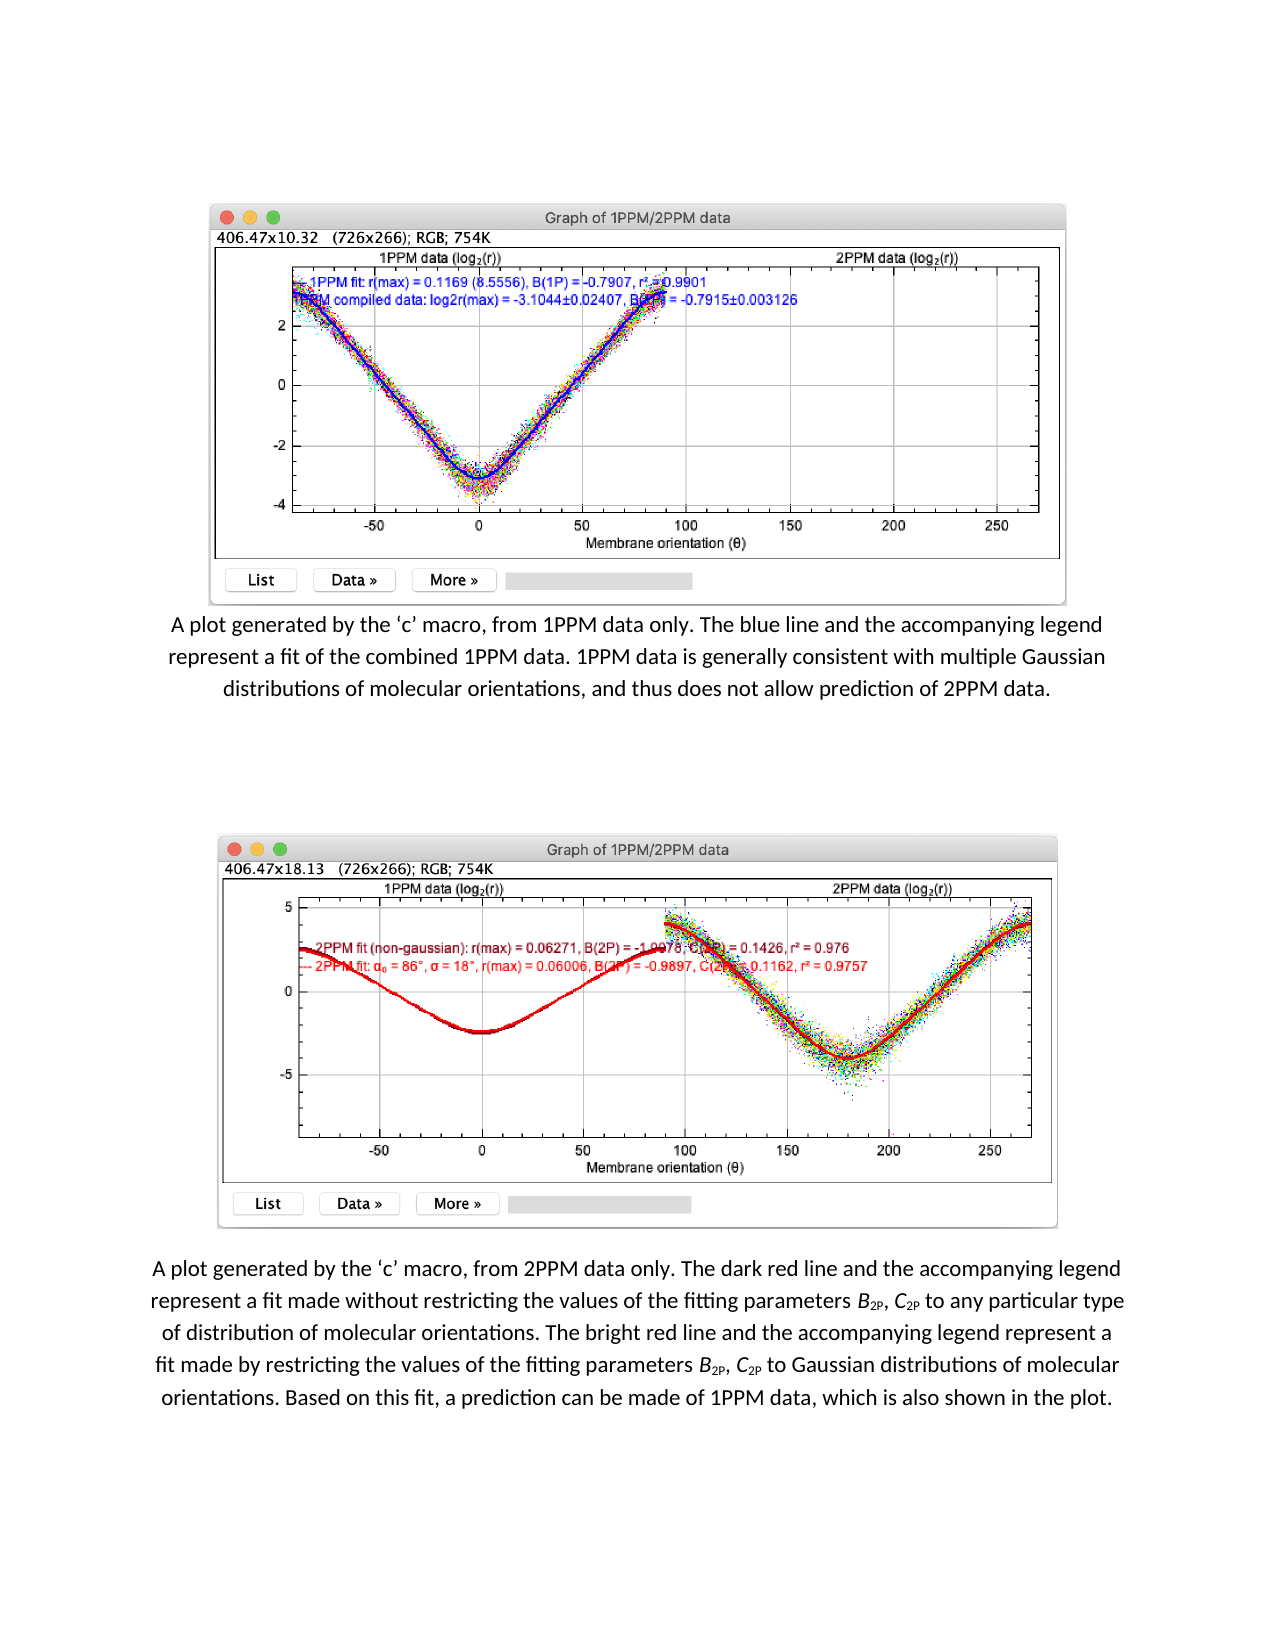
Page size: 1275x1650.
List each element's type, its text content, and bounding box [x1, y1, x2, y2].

picture [216, 833, 1059, 1229]
text A plot generated by the ‘c’ macro, from 2PPM data only. The dark red line and the accompanying legend represent a fit made without restricting the values of the fitting parameters B2P, C2P to any particular type of distribution of molecular orientations. The bright red line and the accompanying legend represent a fit made by restricting the values of the fitting parameters B2P, C2P to Gaussian distributions of molecular orientations. Based on this fit, a prediction can be made of 1PPM data, which is also shown in the plot. [150, 1254, 1125, 1411]
picture [208, 203, 1067, 606]
